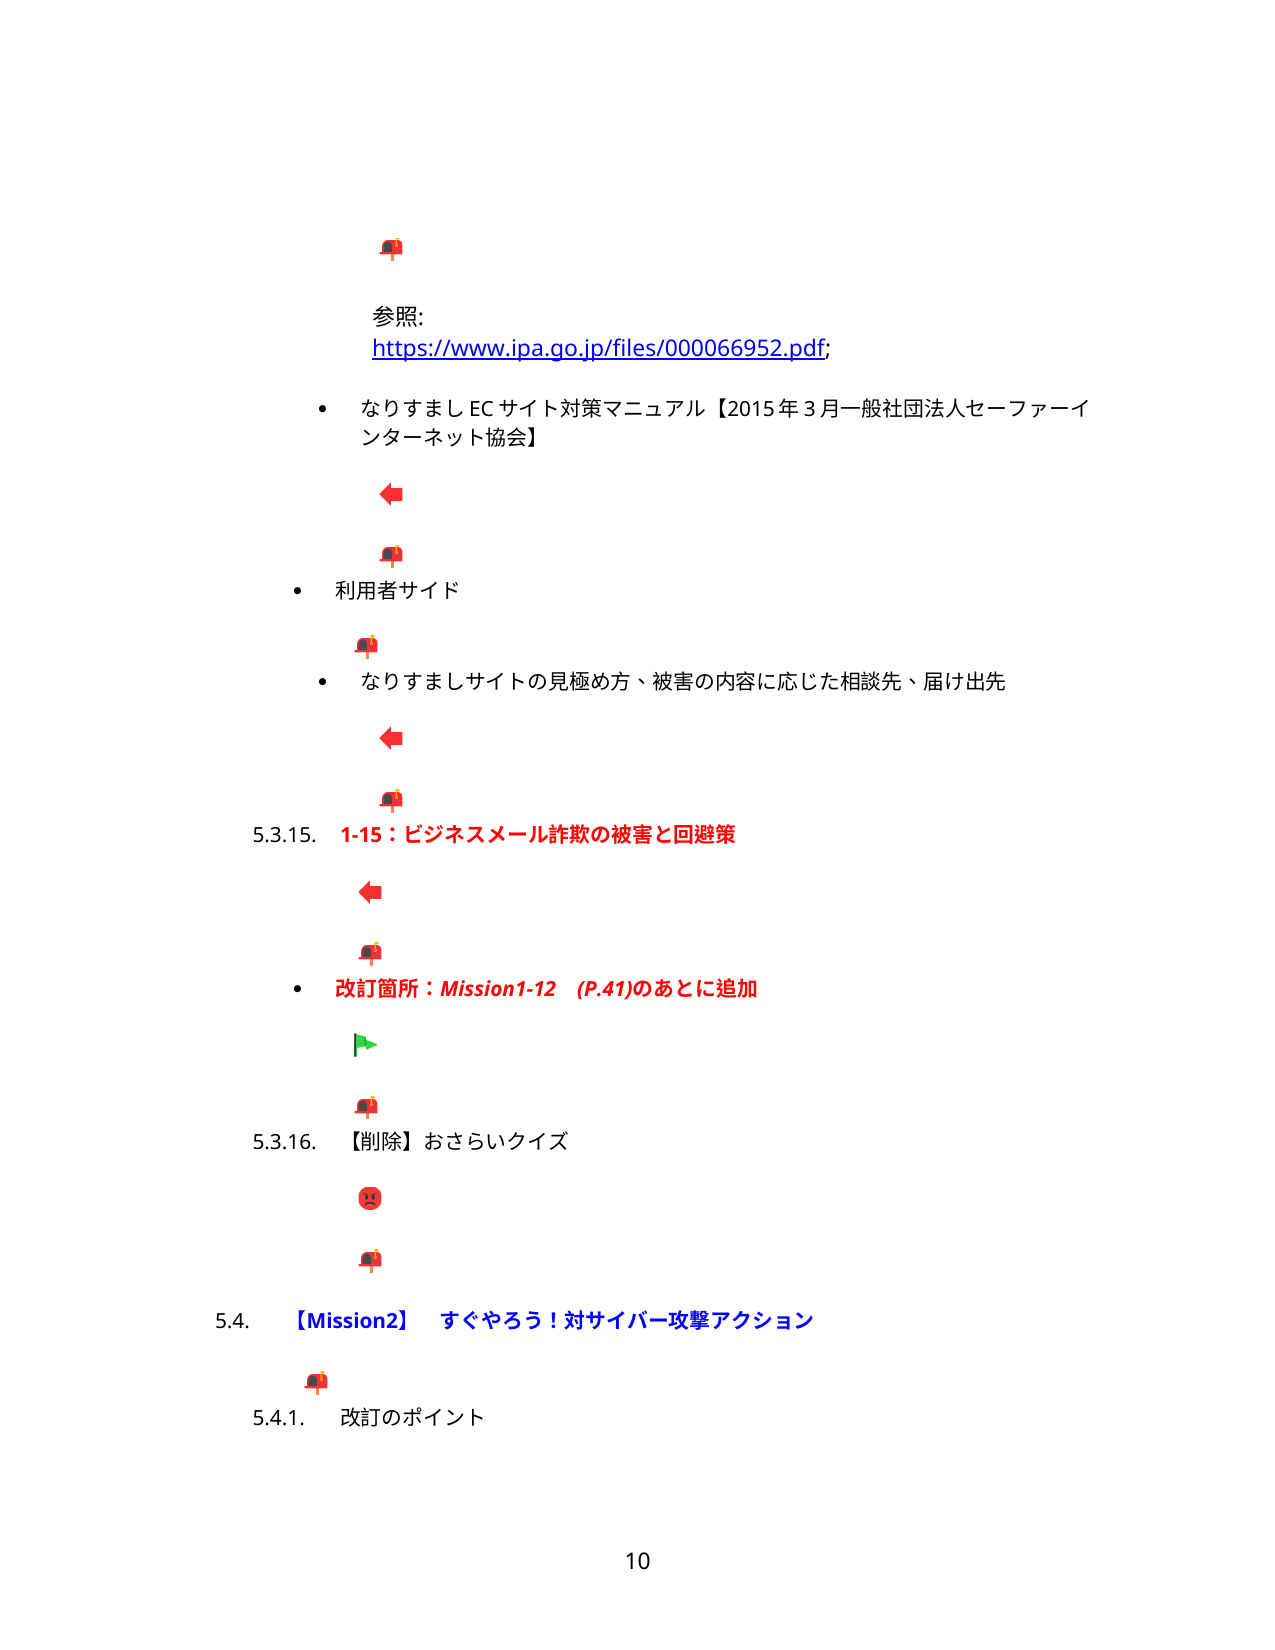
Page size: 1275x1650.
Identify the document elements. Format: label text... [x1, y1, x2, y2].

picture [379, 789, 403, 813]
list なりすましECサイト対策マニュアル【2015年3月一般社団法人セーファーインターネット協会】 [319, 394, 1098, 451]
picture [358, 1249, 382, 1273]
text https://www.ipa.go.jp/files/000066952.pdf; [372, 332, 1098, 363]
list なりすましサイトの見極め方、被害の内容に応じた相談先、届け出先 [319, 667, 1098, 696]
picture [379, 726, 403, 750]
list 参照: [372, 301, 1098, 332]
list 改訂箇所：Mission1-12 (P.41)のあとに追加 [294, 974, 1098, 1002]
picture [354, 635, 378, 659]
picture [379, 482, 403, 506]
picture [358, 1187, 382, 1210]
picture [358, 880, 382, 904]
picture [354, 1096, 378, 1119]
list 1-15：ビジネスメール詐欺の被害と回避策 [252, 821, 1098, 849]
picture [354, 1033, 378, 1057]
picture [304, 1371, 328, 1395]
list 利用者サイド [294, 576, 1098, 604]
list 【Mission2】 すぐやろう！対サイバー攻撃アクション [215, 1306, 1098, 1334]
picture [379, 238, 403, 261]
list 【削除】おさらいクイズ [252, 1127, 1098, 1156]
list 改訂のポイント [252, 1403, 1098, 1431]
picture [358, 942, 382, 966]
picture [379, 545, 403, 568]
